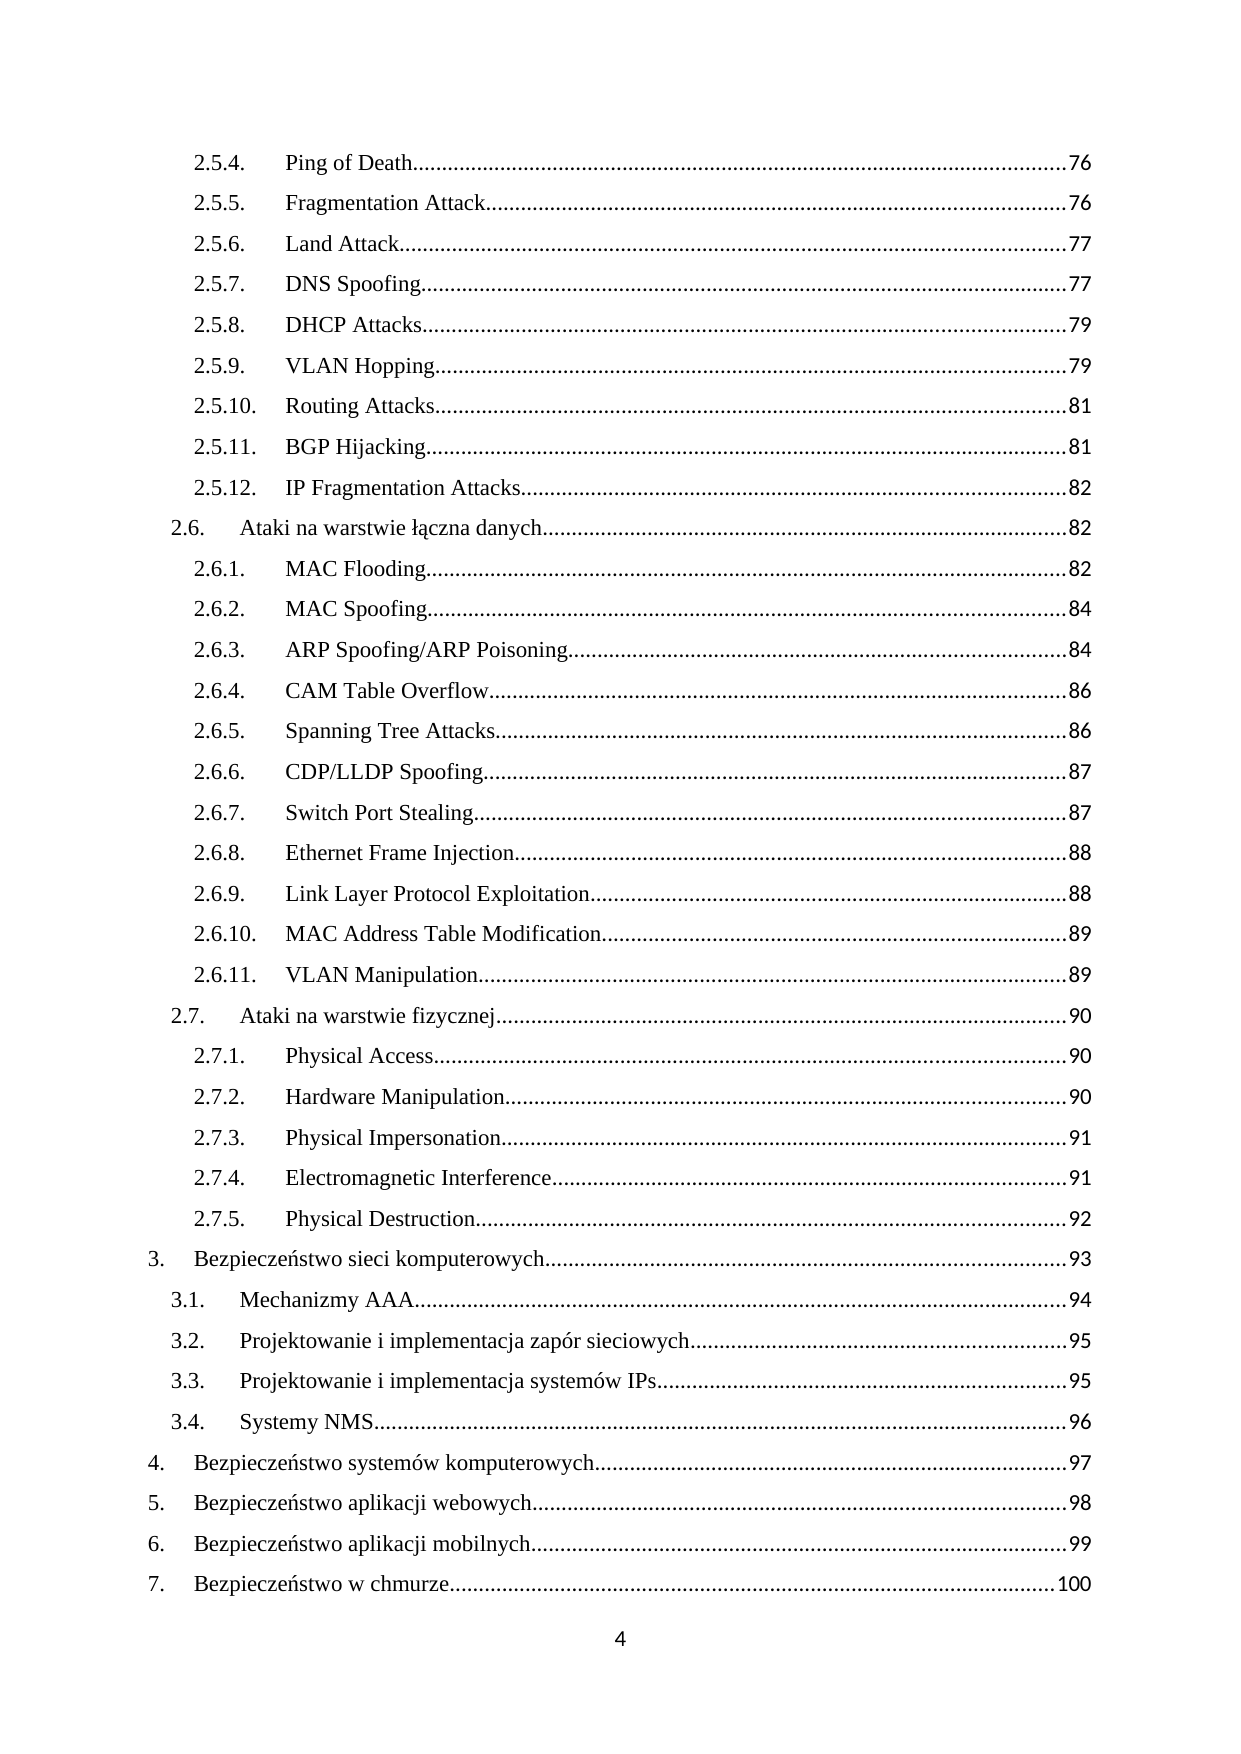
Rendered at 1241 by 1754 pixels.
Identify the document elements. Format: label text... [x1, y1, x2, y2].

text 4. Bezpieczeństwo systemów komputerowych 97 [148, 1448, 1093, 1476]
text 3. Bezpieczeństwo sieci komputerowych 93 [148, 1244, 1093, 1272]
text 2.7. Ataki na warstwie fizycznej 90 [171, 1001, 1093, 1029]
text 2.6.10. MAC Address Table Modification 89 [193, 919, 1093, 947]
text 7. Bezpieczeństwo w chmurze 100 [148, 1569, 1093, 1597]
text 2.7.5. Physical Destruction 92 [193, 1204, 1093, 1232]
text 2.6.6. CDP/LLDP Spoofing 87 [193, 757, 1093, 785]
text 2.7.4. Electromagnetic Interference 91 [193, 1163, 1093, 1191]
text 2.6.1. MAC Flooding 82 [193, 554, 1093, 582]
text 2.6.7. Switch Port Stealing 87 [193, 798, 1093, 826]
text 3.3. Projektowanie i implementacja systemów IPs 95 [171, 1366, 1093, 1394]
text 2.5.4. Ping of Death 76 [193, 148, 1093, 176]
text 2.5.11. BGP Hijacking 81 [193, 432, 1093, 460]
text 2.5.7. DNS Spoofing 77 [193, 269, 1093, 297]
text 2.7.3. Physical Impersonation 91 [193, 1123, 1093, 1151]
text 2.5.9. VLAN Hopping 79 [193, 351, 1093, 379]
text 2.7.1. Physical Access 90 [193, 1041, 1093, 1069]
text 2.6. Ataki na warstwie łączna danych 82 [171, 513, 1093, 541]
text 2.6.9. Link Layer Protocol Exploitation 88 [193, 879, 1093, 907]
text 6. Bezpieczeństwo aplikacji mobilnych 99 [148, 1529, 1093, 1557]
text 2.6.2. MAC Spoofing 84 [193, 594, 1093, 622]
text 3.4. Systemy NMS 96 [171, 1407, 1093, 1435]
text 2.7.2. Hardware Manipulation 90 [193, 1082, 1093, 1110]
text 2.5.8. DHCP Attacks 79 [193, 310, 1093, 338]
text 3.1. Mechanizmy AAA 94 [171, 1285, 1093, 1313]
text 5. Bezpieczeństwo aplikacji webowych 98 [148, 1488, 1093, 1516]
text 2.6.11. VLAN Manipulation 89 [193, 960, 1093, 988]
text 2.5.6. Land Attack 77 [193, 229, 1093, 257]
text 2.6.8. Ethernet Frame Injection 88 [193, 838, 1093, 866]
text 2.6.4. CAM Table Overflow 86 [193, 676, 1093, 704]
text 3.2. Projektowanie i implementacja zapór sieciowych 95 [171, 1326, 1093, 1354]
text 2.5.12. IP Fragmentation Attacks 82 [193, 473, 1093, 501]
text 2.6.5. Spanning Tree Attacks 86 [193, 716, 1093, 744]
text 2.6.3. ARP Spoofing/ARP Poisoning 84 [193, 635, 1093, 663]
text 2.5.5. Fragmentation Attack 76 [193, 188, 1093, 216]
text 2.5.10. Routing Attacks 81 [193, 391, 1093, 419]
